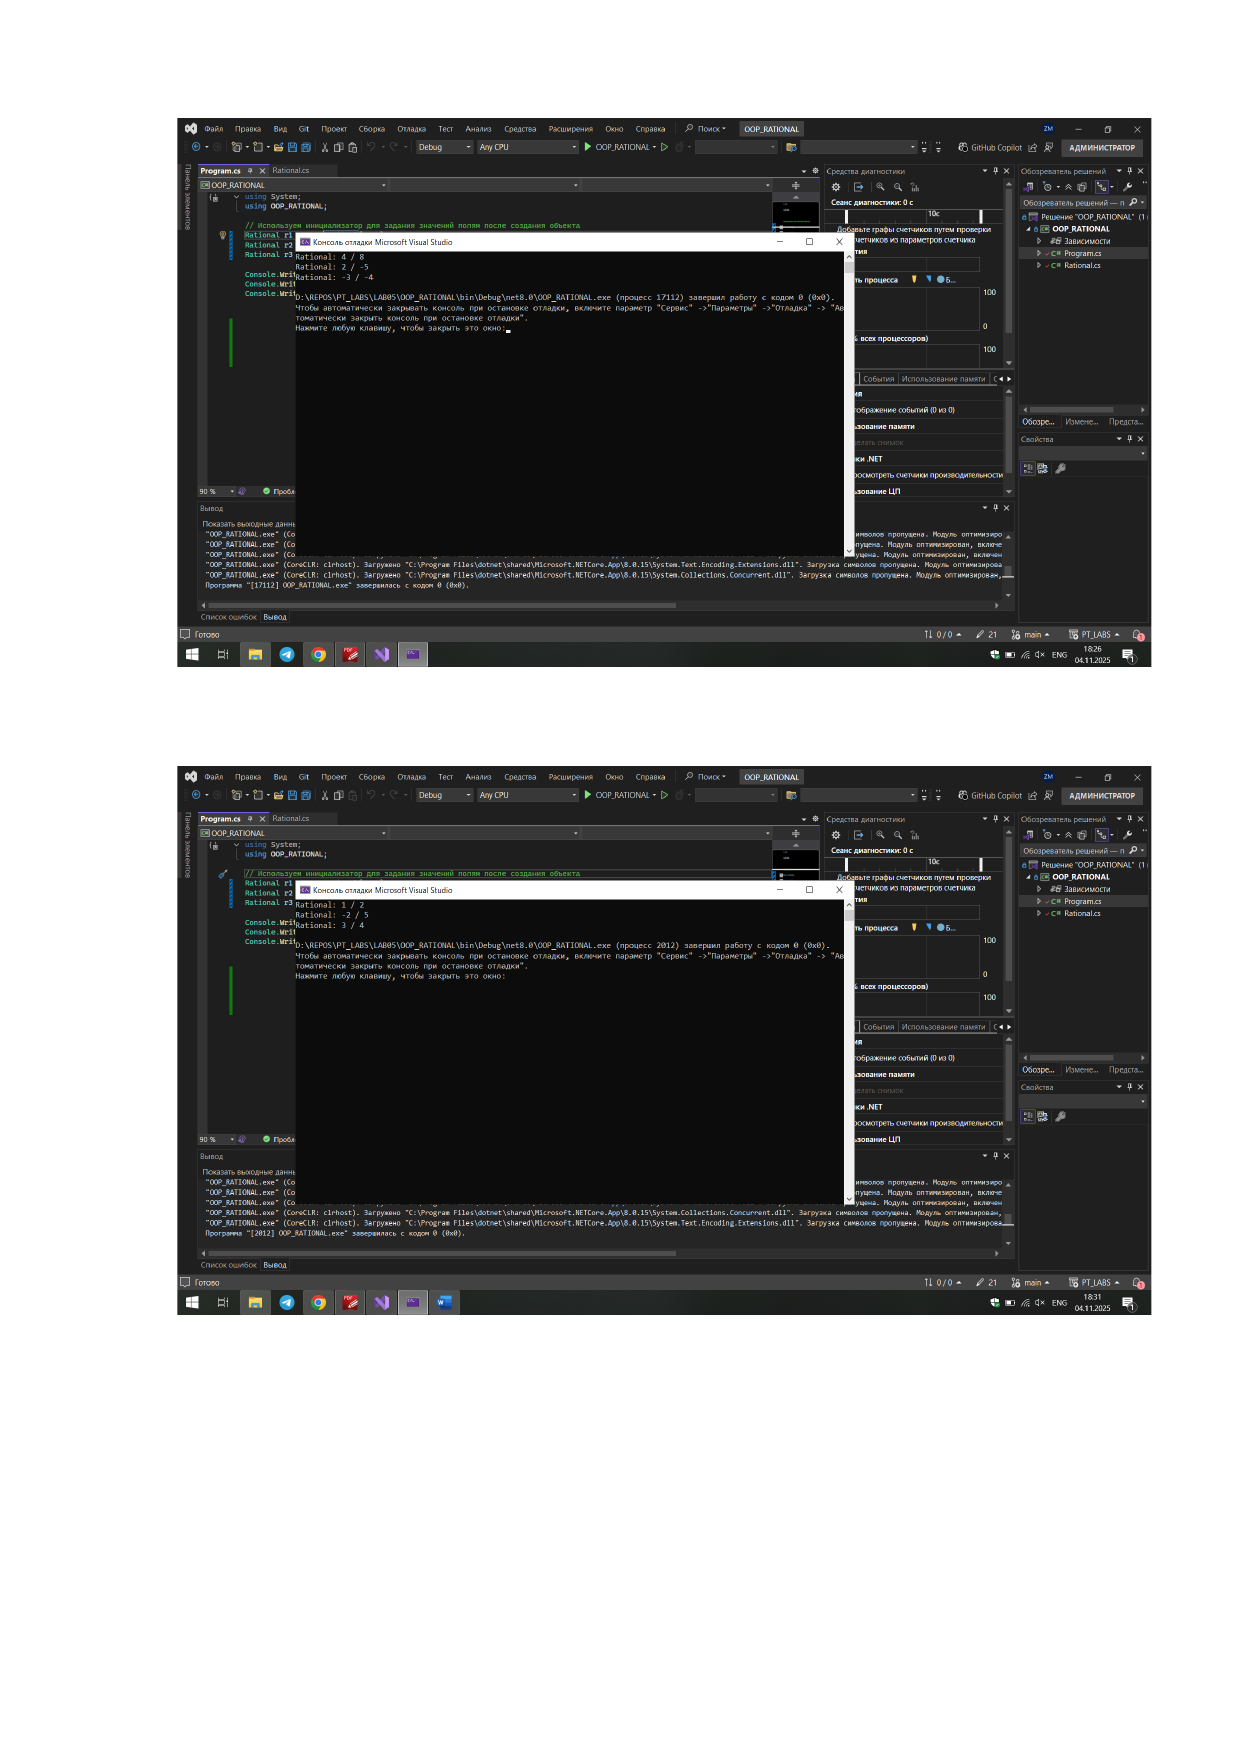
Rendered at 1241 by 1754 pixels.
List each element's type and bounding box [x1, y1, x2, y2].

picture [177, 766, 1152, 1315]
picture [177, 118, 1152, 667]
